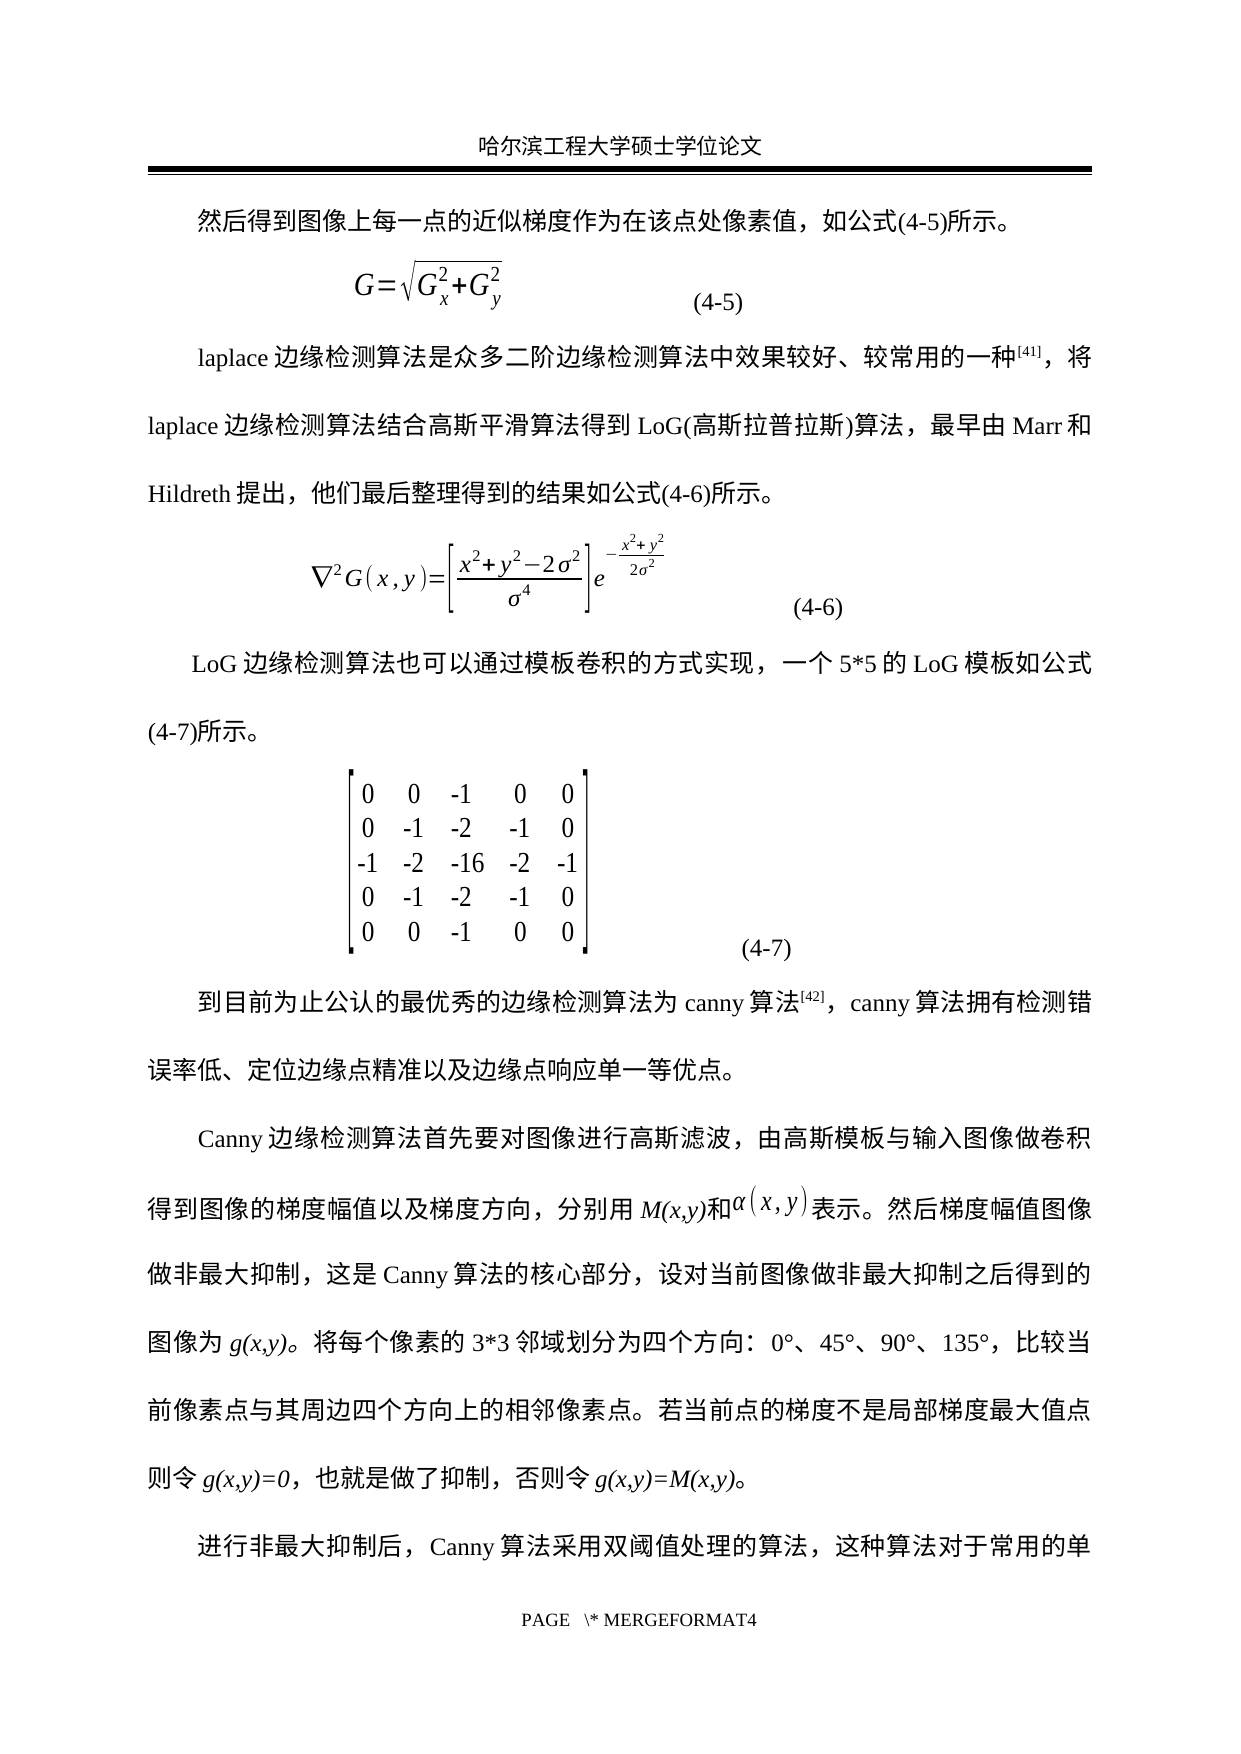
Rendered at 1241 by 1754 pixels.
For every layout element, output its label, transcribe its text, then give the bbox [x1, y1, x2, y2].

text (4-5) [148, 254, 1092, 322]
text laplace边缘检测算法是众多二阶边缘检测算法中效果较好、较常用的一种[41]，将laplace边缘检测算法结合高斯平滑算法得到LoG(高斯拉普拉斯)算法，最早由Marr和Hildreth提出，他们最后整理得到的结果如公式(4-6)所示。 [148, 322, 1092, 525]
text (4-6) [148, 525, 1092, 627]
text Canny边缘检测算法首先要对图像进行高斯滤波，由高斯模板与输入图像做卷积得到图像的梯度幅值以及梯度方向，分别用M(x,y)和表示。然后梯度幅值图像做非最大抑制，这是Canny算法的核心部分，设对当前图像做非最大抑制之后得到的图像为g(x,y)。将每个像素的3*3邻域划分为四个方向：0°、45°、90°、135°，比较当前像素点与其周边四个方向上的相邻像素点。若当前点的梯度不是局部梯度最大值点则令g(x,y)=0，也就是做了抑制，否则令g(x,y)=M(x,y)。 [148, 1103, 1092, 1510]
text 到目前为止公认的最优秀的边缘检测算法为canny算法[42]，canny算法拥有检测错误率低、定位边缘点精准以及边缘点响应单一等优点。 [148, 967, 1092, 1103]
text 然后得到图像上每一点的近似梯度作为在该点处像素值，如公式(4-5)所示。 [148, 186, 1092, 254]
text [148, 1510, 1092, 1578]
text (4-7) [148, 763, 1092, 967]
text LoG边缘检测算法也可以通过模板卷积的方式实现，一个5*5的LoG模板如公式(4-7)所示。 [148, 627, 1092, 763]
